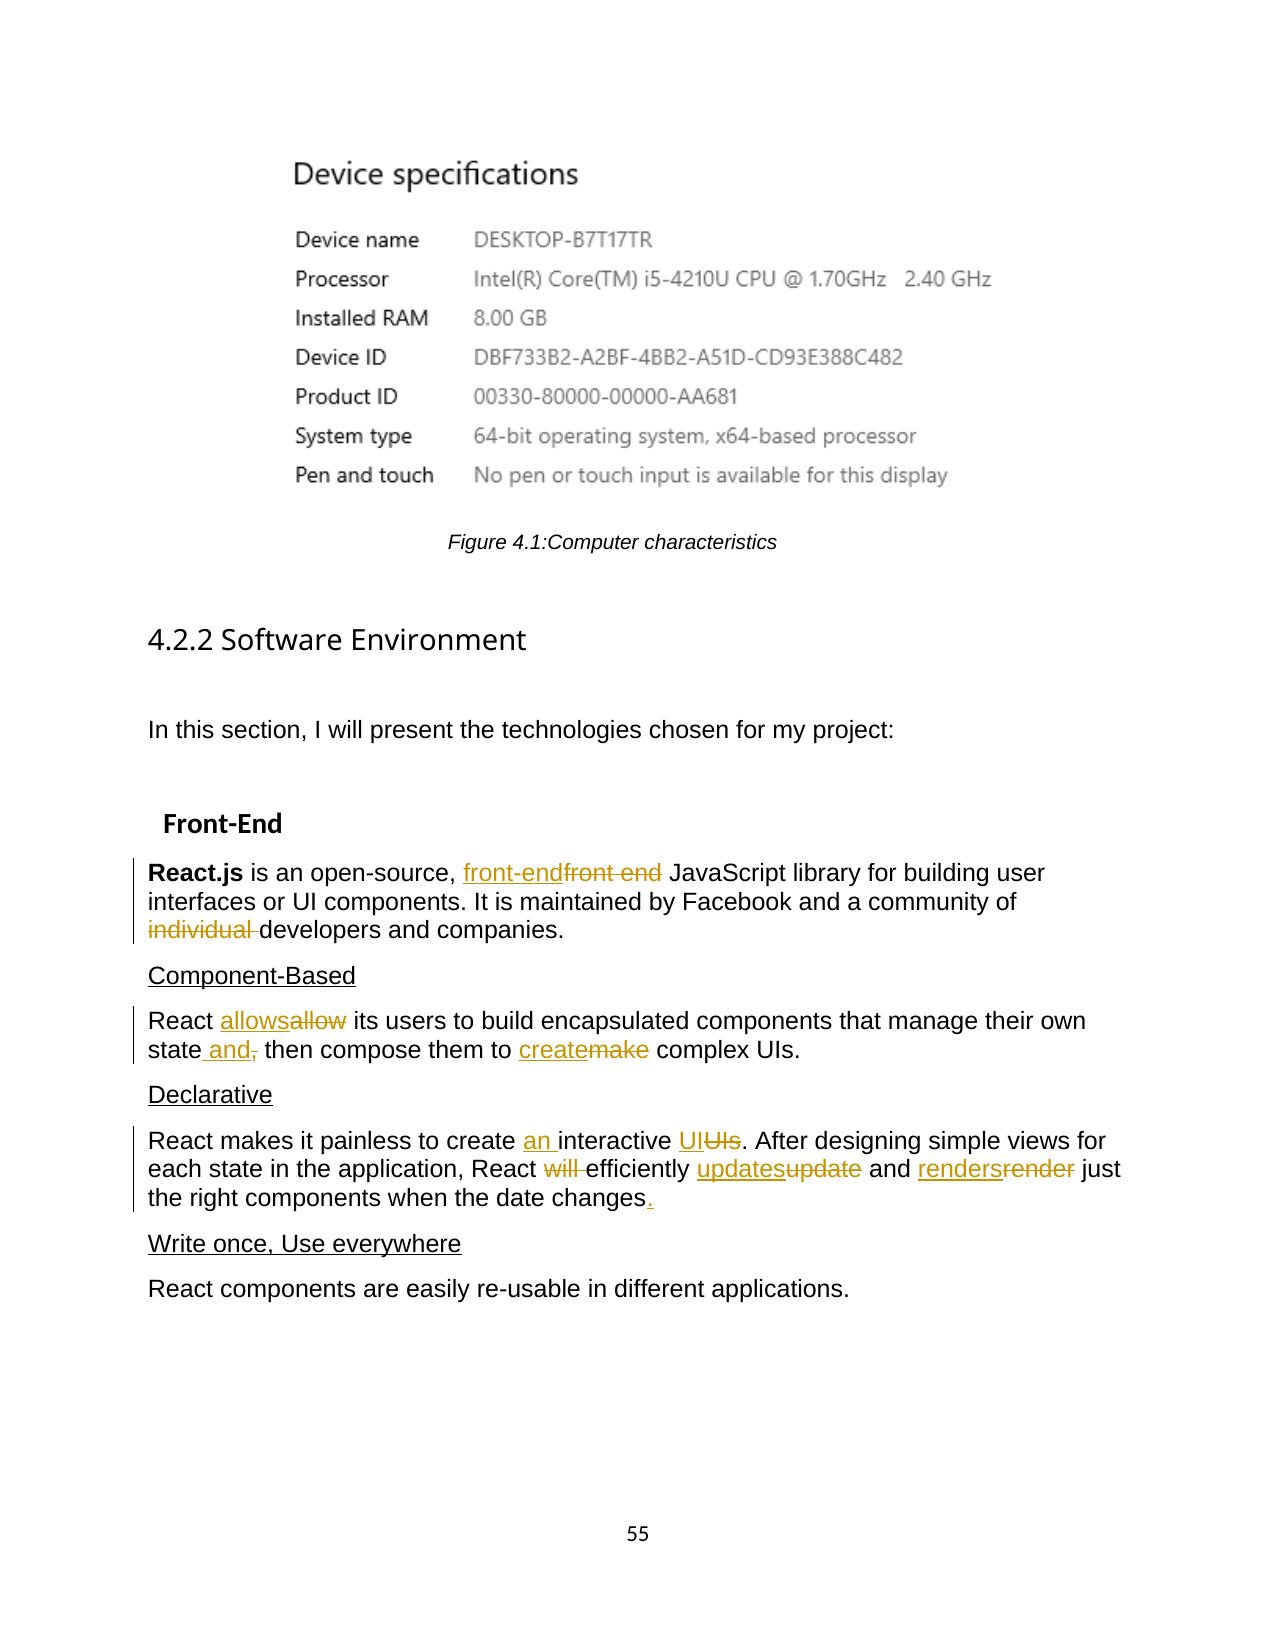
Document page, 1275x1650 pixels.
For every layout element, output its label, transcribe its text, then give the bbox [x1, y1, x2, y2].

subtitle 4.2.2 Software Environment [148, 619, 1127, 659]
text React makes it painless to create interactive . After designing simple views for each state in the application, React efficiently and just the right components when the date changes [148, 1126, 1127, 1212]
text React components are easily re-usable in different applications. [148, 1274, 1127, 1303]
text React its users to build encapsulated components that manage their own state then compose them to complex UIs. [148, 1006, 1127, 1064]
text Component-Based [148, 961, 1127, 989]
text Front-End [148, 806, 1127, 841]
text Figure ‎4.1:Computer characteristics [448, 530, 1127, 554]
text In this section, I will present the technologies chosen for my project: [148, 715, 1127, 744]
picture [261, 147, 1063, 514]
text Declarative [148, 1080, 1127, 1109]
text React.js is an open-source, JavaScript library for building user interfaces or UI components. It is maintained by Facebook and a community of developers and companies. [148, 858, 1127, 944]
text Write once, Use everywhere [148, 1229, 1127, 1257]
